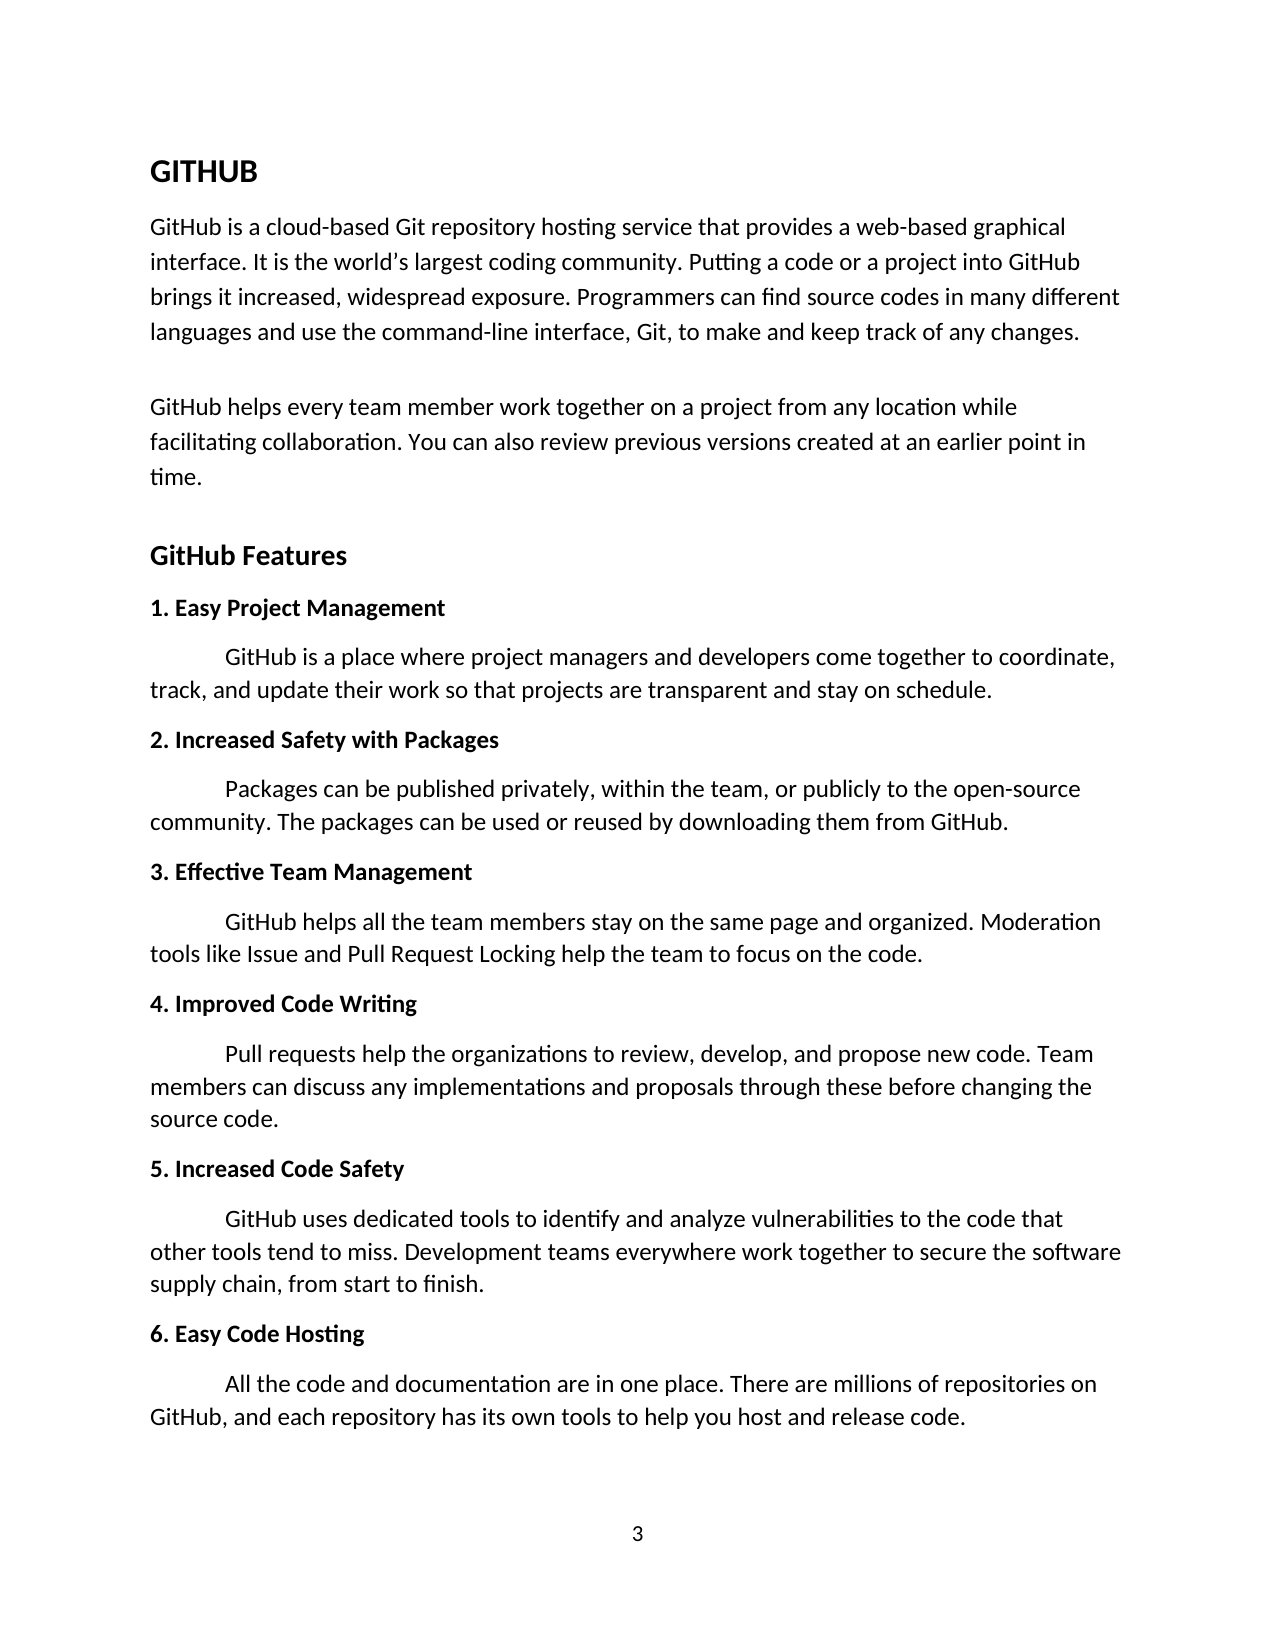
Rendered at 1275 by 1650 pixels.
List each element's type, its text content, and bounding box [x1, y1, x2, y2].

text 3. Effective Team Management [150, 856, 1125, 887]
text 4. Improved Code Writing [150, 988, 1125, 1019]
text GitHub is a cloud-based Git repository hosting service that provides a web-based graphical interface. It is the world’s largest coding community. Putting a code or a project into GitHub brings it increased, widespread exposure. Programmers can find source codes in many different languages and use the command-line interface, Git, to make and keep track of any changes. [150, 211, 1125, 346]
text 5. Increased Code Safety [150, 1153, 1125, 1184]
text All the code and documentation are in one place. There are millions of repositories on GitHub, and each repository has its own tools to help you host and release code. [150, 1368, 1125, 1431]
text GitHub helps all the team members stay on the same page and organized. Moderation tools like Issue and Pull Request Locking help the team to focus on the code. [150, 906, 1125, 969]
text GitHub is a place where project managers and developers come together to coordinate, track, and update their work so that projects are transparent and stay on schedule. [150, 642, 1125, 705]
text Pull requests help the organizations to review, develop, and propose new code. Team members can discuss any implementations and proposals through these before changing the source code. [150, 1038, 1125, 1134]
text GitHub helps every team member work together on a project from any location while facilitating collaboration. You can also review previous versions created at an earlier point in time. [150, 391, 1125, 492]
text GITHUB [150, 150, 1125, 191]
text 2. Increased Safety with Packages [150, 724, 1125, 754]
text GitHub Features [150, 537, 1125, 572]
text GitHub uses dedicated tools to identify and analyze vulnerabilities to the code that other tools tend to miss. Development teams everywhere work together to secure the software supply chain, from start to finish. [150, 1203, 1125, 1299]
text Packages can be published privately, within the team, or publicly to the open-source community. The packages can be used or reused by downloading them from GitHub. [150, 774, 1125, 837]
text 1. Easy Project Management [150, 592, 1125, 622]
text 6. Easy Code Hosting [150, 1318, 1125, 1349]
